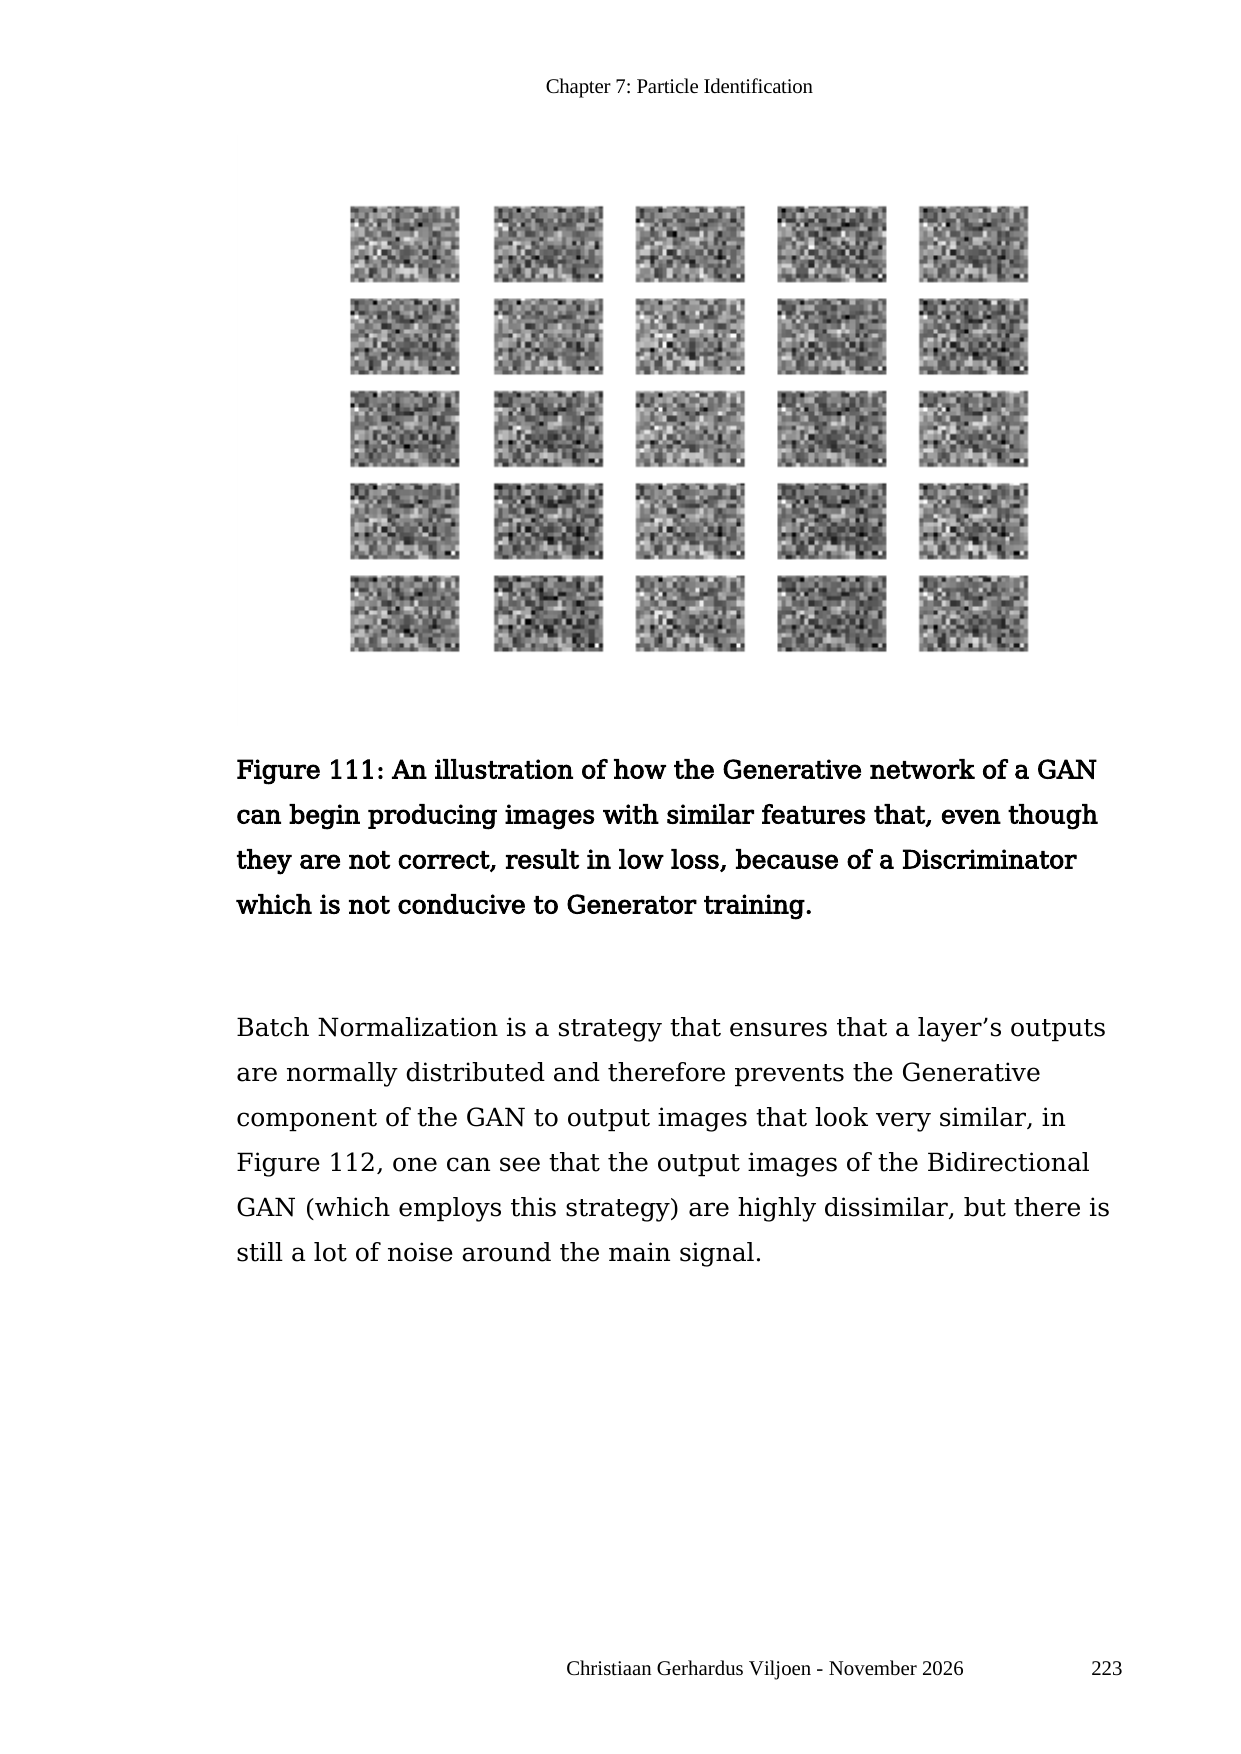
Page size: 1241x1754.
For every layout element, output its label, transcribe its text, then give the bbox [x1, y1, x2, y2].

picture [236, 135, 1123, 726]
